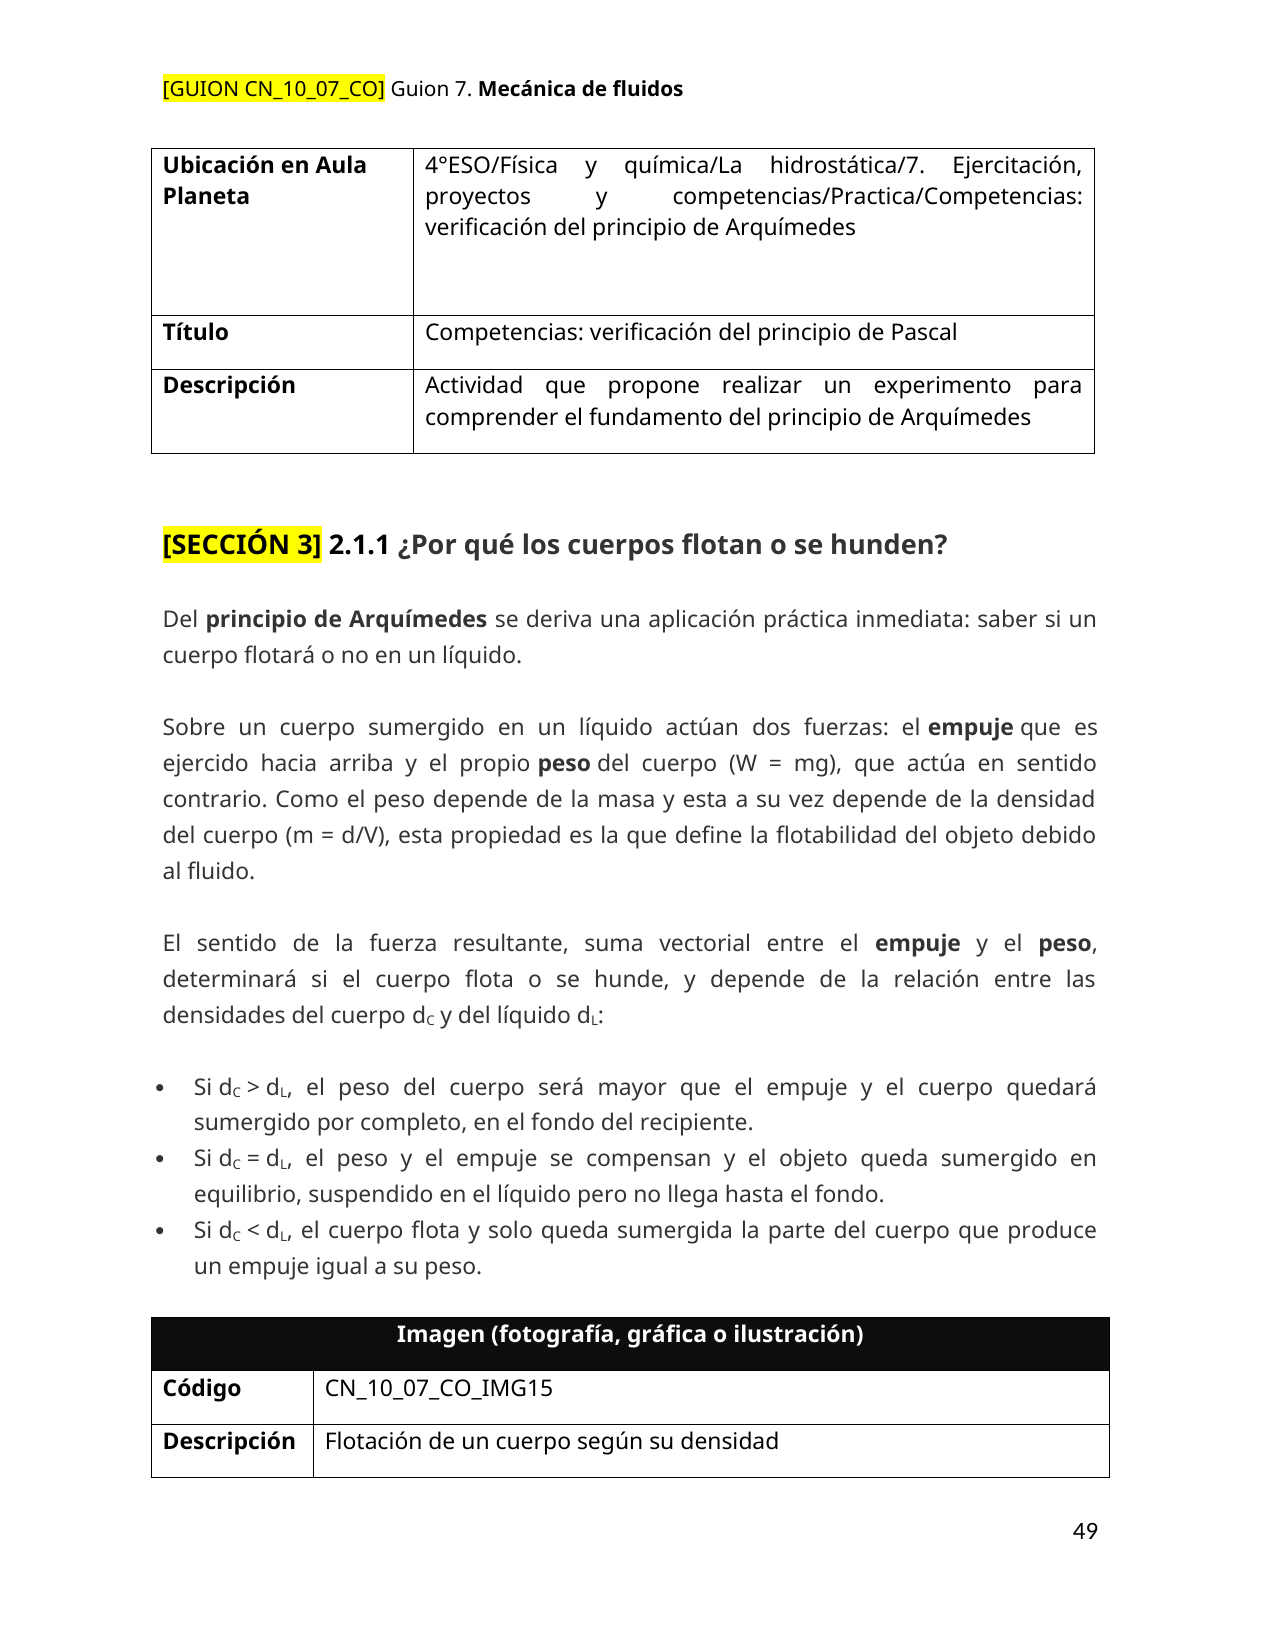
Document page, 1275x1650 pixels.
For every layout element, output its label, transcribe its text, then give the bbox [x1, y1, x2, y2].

table_cell 4°ESO/Física y química/La hidrostática/7. Ejercitación, proyectos y competencias/Practica/Competencias: verificación del principio de Arquímedes [414, 149, 1094, 315]
table_cell Ubicación en Aula Planeta [152, 149, 413, 315]
table_header Imagen (fotografía, gráfica o ilustración) [152, 1318, 1109, 1370]
list Si dC = dL, el peso y el empuje se compensan y el objeto queda sumergido en equilibrio, suspendido en el líquido pero no llega hasta el fondo. [156, 1138, 1098, 1209]
table_cell Título [152, 316, 413, 368]
text Sobre un cuerpo sumergido en un líquido actúan dos fuerzas: el empuje que es ejercido hacia arriba y el propio peso del cuerpo (W = mg), que actúa en sentido contrario. Como el peso depende de la masa y esta a su vez depende de la densidad del cuerpo (m = d/V), esta propiedad es la que define la flotabilidad del objeto debido al fluido. [162, 706, 1098, 886]
table_cell Flotación de un cuerpo según su densidad [314, 1425, 1109, 1477]
table_cell CN_10_07_CO_IMG15 [314, 1371, 1109, 1423]
table_cell Actividad que propone realizar un experimento para comprender el fundamento del principio de Arquímedes [414, 370, 1094, 453]
text El sentido de la fuerza resultante, suma vectorial entre el empuje y el peso, determinará si el cuerpo flota o se hunde, y depende de la relación entre las densidades del cuerpo dC y del líquido dL: [162, 922, 1098, 1030]
text [SECCIÓN 3] 2.1.1 ¿Por qué los cuerpos flotan o se hunden? [322, 526, 1098, 563]
table_cell Código [152, 1371, 313, 1423]
table_cell Descripción [152, 1425, 313, 1477]
table_cell Competencias: verificación del principio de Pascal [414, 316, 1094, 368]
table_cell Descripción [152, 370, 413, 453]
list Si dC > dL, el peso del cuerpo será mayor que el empuje y el cuerpo quedará sumergido por completo, en el fondo del recipiente. [156, 1066, 1098, 1138]
text Del principio de Arquímedes se deriva una aplicación práctica inmediata: saber si un cuerpo flotará o no en un líquido. [162, 598, 1098, 670]
list Si dC < dL, el cuerpo flota y solo queda sumergida la parte del cuerpo que produce un empuje igual a su peso. [156, 1209, 1098, 1281]
